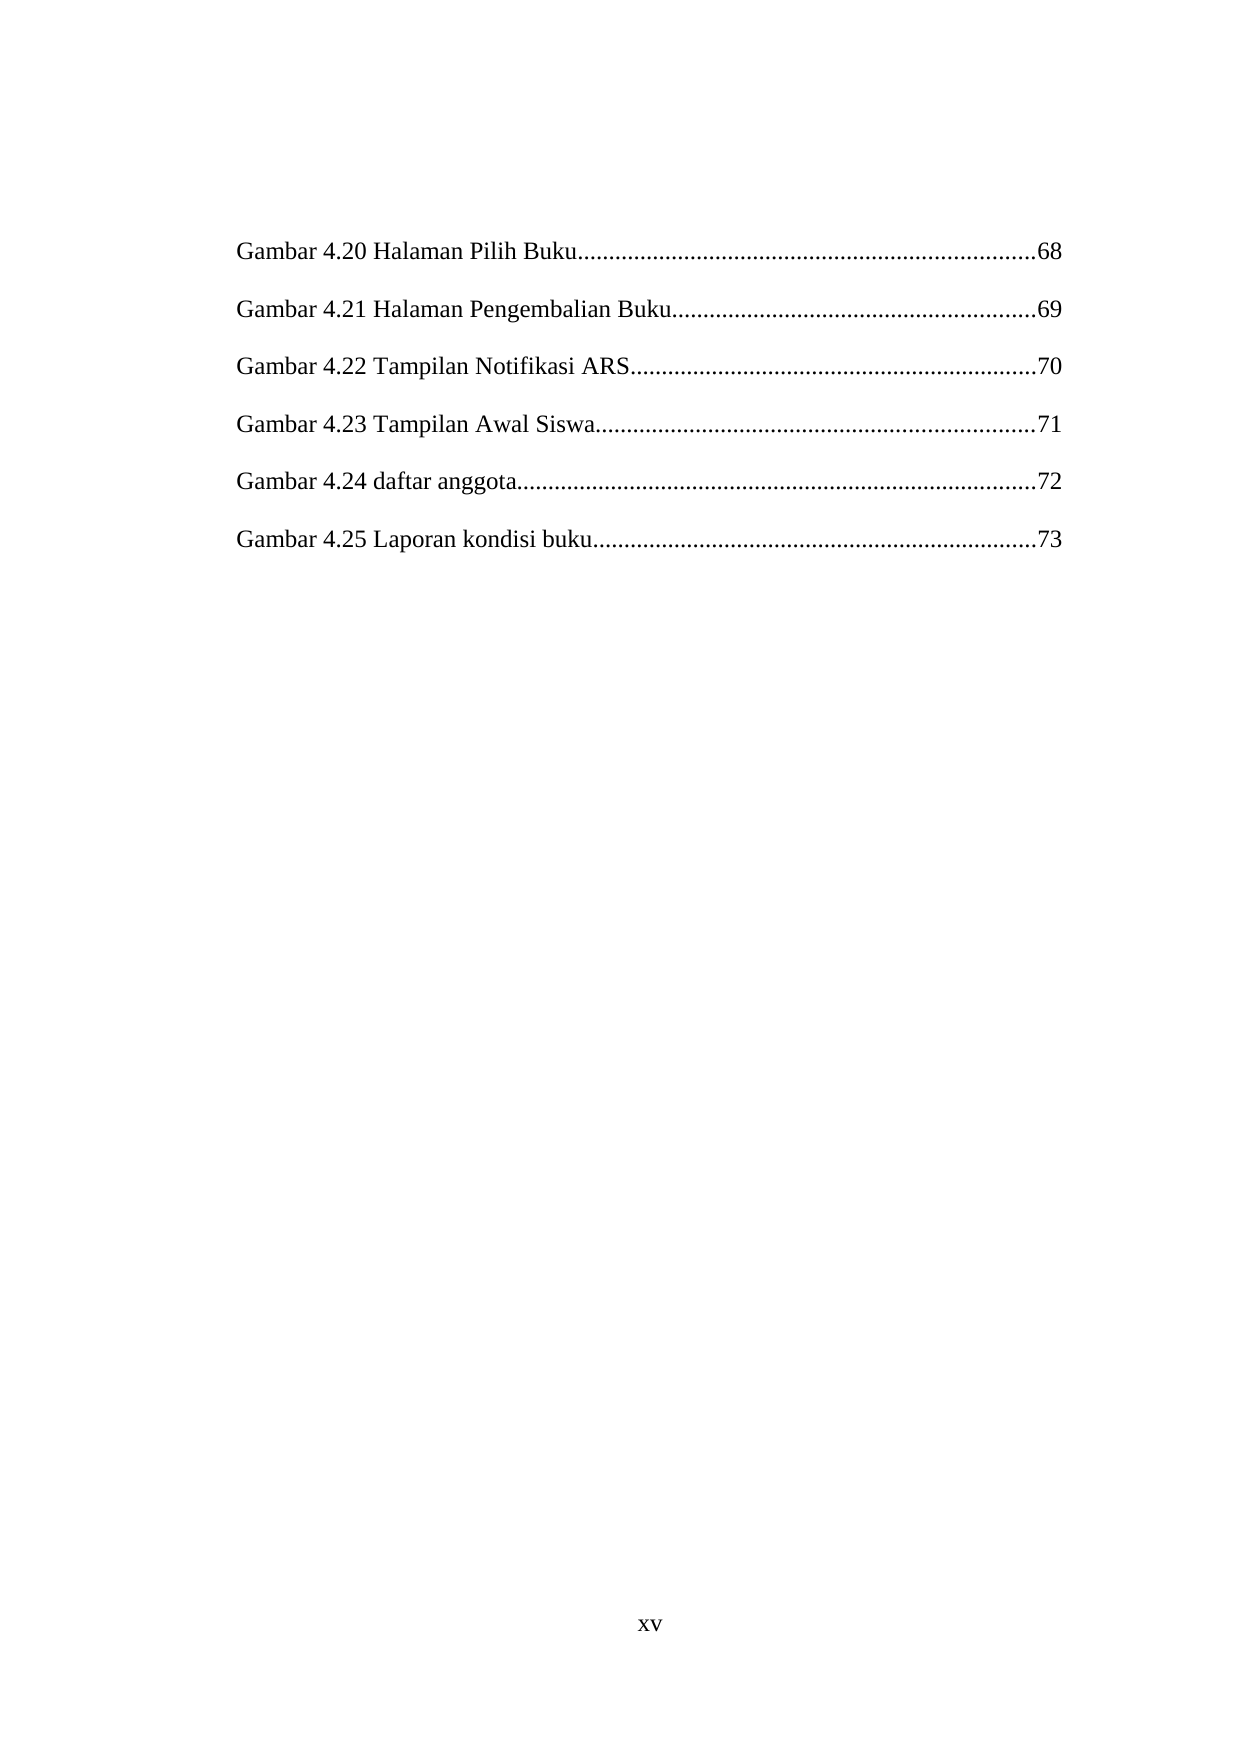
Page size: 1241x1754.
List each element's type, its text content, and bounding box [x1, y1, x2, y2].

text Gambar 4.22 Tampilan Notifikasi ARS 70 [236, 351, 1063, 380]
text Gambar 4.25 Laporan kondisi buku 73 [236, 524, 1063, 552]
text Gambar 4.20 Halaman Pilih Buku 68 [236, 236, 1063, 265]
text Gambar 4.21 Halaman Pengembalian Buku 69 [236, 294, 1063, 322]
text Gambar 4.24 daftar anggota 72 [236, 466, 1063, 495]
text Gambar 4.23 Tampilan Awal Siswa 71 [236, 409, 1063, 437]
